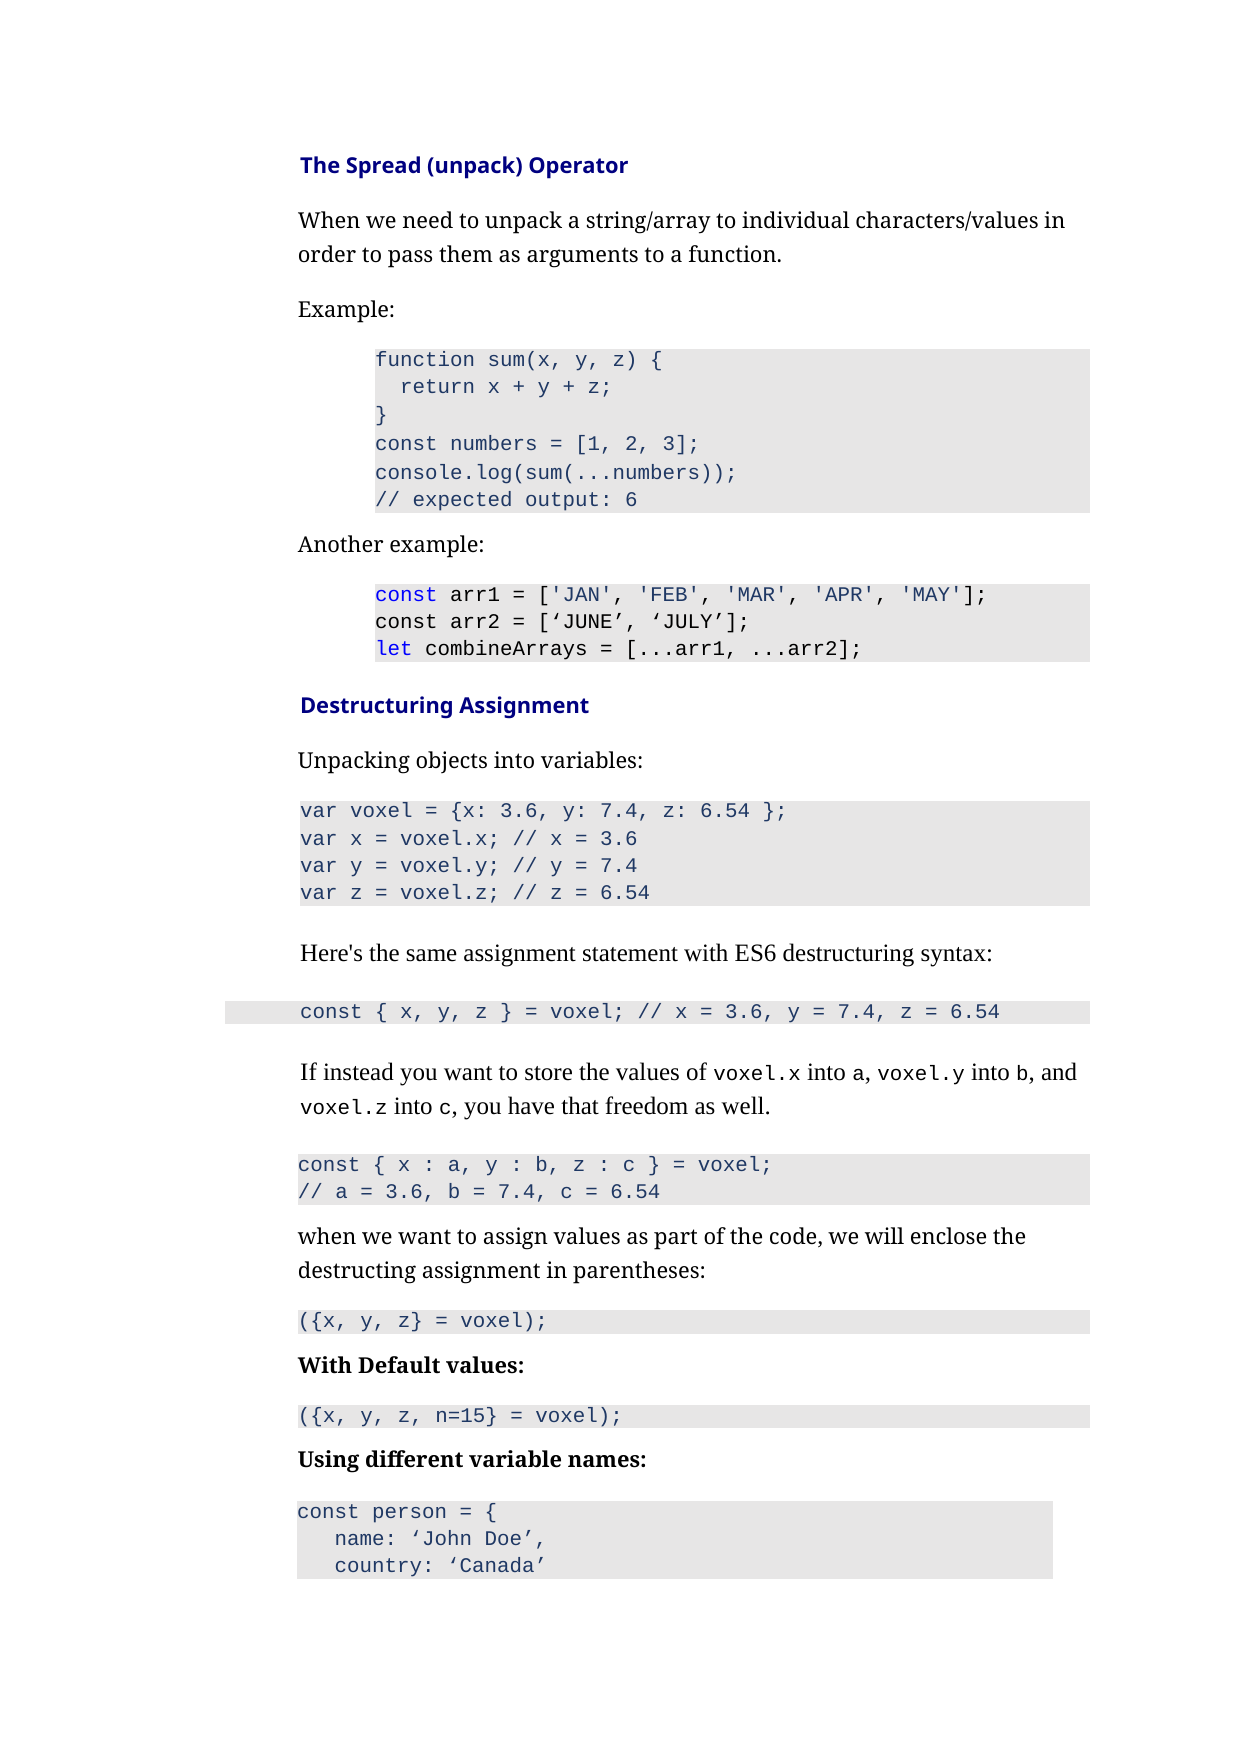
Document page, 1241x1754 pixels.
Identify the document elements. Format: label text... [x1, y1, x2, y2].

text console.log(sum(...numbers)); // expected output: 6 [375, 462, 1090, 513]
text Here's the same assignment statement with ES6 destructuring syntax: [300, 938, 1090, 967]
text Example: [298, 294, 1090, 324]
text ({x, y, z, n=15} = voxel); [298, 1405, 1090, 1428]
subtitle Destructuring Assignment [300, 691, 1090, 720]
text Unpacking objects into variables: [298, 746, 1090, 775]
text const numbers = [1, 2, 3]; [375, 433, 1090, 456]
text Using different variable names: [298, 1444, 1090, 1474]
text With Default values: [298, 1350, 1090, 1379]
text function sum(x, y, z) { return x + y + z; } [375, 349, 1090, 427]
text const { x, y, z } = voxel; // x = 3.6, y = 7.4, z = 6.54 [225, 1001, 1090, 1024]
text when we want to assign values as part of the code, we will enclose the destructing assignment in parentheses: [298, 1221, 1090, 1285]
text const { x : a, y : b, z : c } = voxel; // a = 3.6, b = 7.4, c = 6.54 [298, 1154, 1090, 1205]
text const arr1 = ['JAN', 'FEB', 'MAR', 'APR', 'MAY']; const arr2 = [‘JUNE’, ‘JULY’]; let combineArrays = [...arr1, ...arr2]; [375, 584, 1090, 662]
subtitle The Spread (unpack) Operator [300, 150, 1090, 180]
text When we need to unpack a string/array to individual characters/values in order to pass them as arguments to a function. [298, 205, 1090, 269]
text If instead you want to store the values of voxel.x into a, voxel.y into b, and voxel.z into c, you have that freedom as well. [300, 1057, 1090, 1120]
text var voxel = {x: 3.6, y: 7.4, z: 6.54 }; var x = voxel.x; // x = 3.6 var y = voxel.y; // y = 7.4 var z = voxel.z; // z = 6.54 [300, 801, 1090, 906]
text ({x, y, z} = voxel); [298, 1310, 1090, 1334]
text Another example: [298, 529, 1090, 559]
